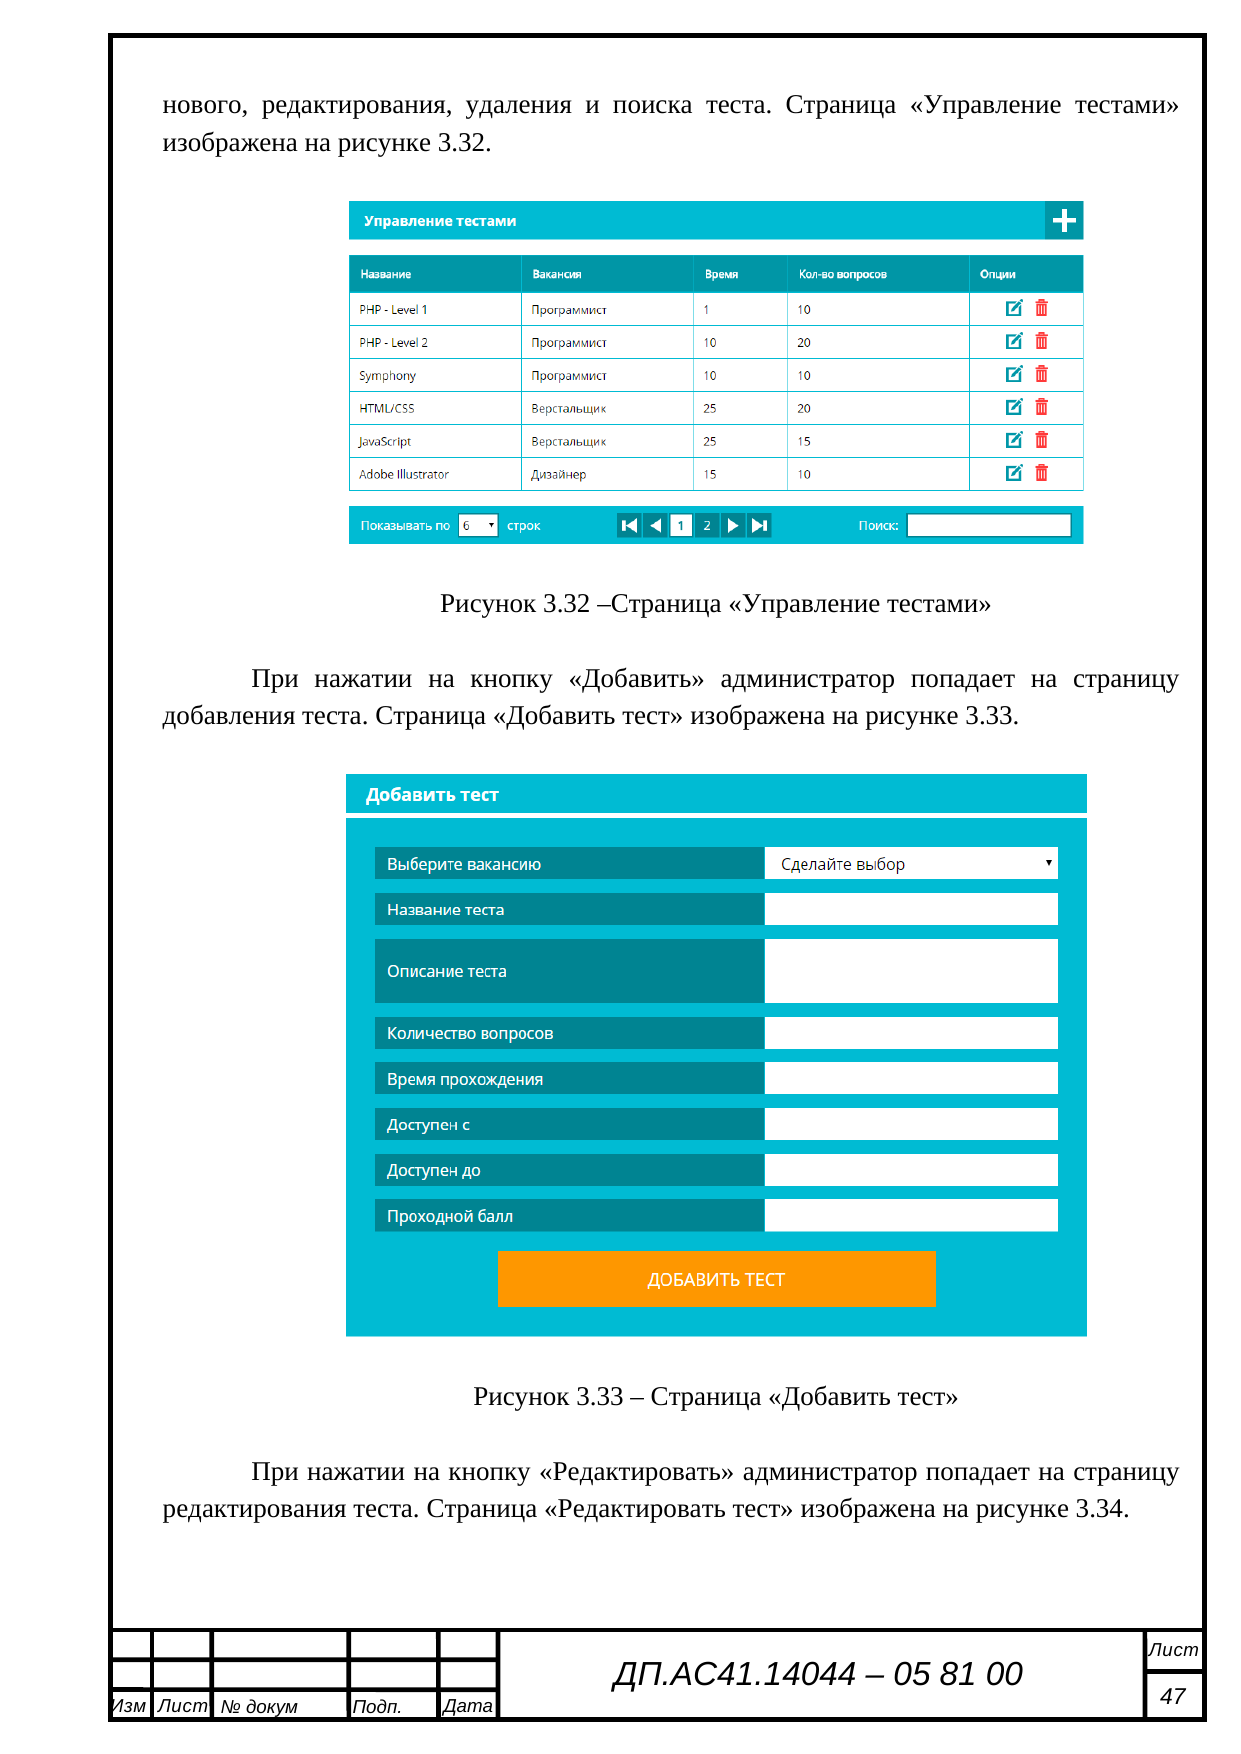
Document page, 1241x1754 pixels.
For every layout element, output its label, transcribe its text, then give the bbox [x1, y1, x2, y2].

picture [348, 200, 1084, 544]
text При нажатии на кнопку «Редактировать» администратор попадает на страницу редактирования теста. Страница «Редактировать тест» изображена на рисунке 3.34. [162, 1455, 1181, 1523]
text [162, 89, 1181, 157]
text Рисунок 3.32 –Страница «Управление тестами» [162, 587, 1181, 618]
text Рисунок 3.33 – Страница «Добавить тест» [162, 1380, 1181, 1411]
picture [344, 773, 1088, 1337]
text При нажатии на кнопку «Добавить» администратор попадает на страницу добавления теста. Страница «Добавить тест» изображена на рисунке 3.33. [162, 662, 1181, 730]
